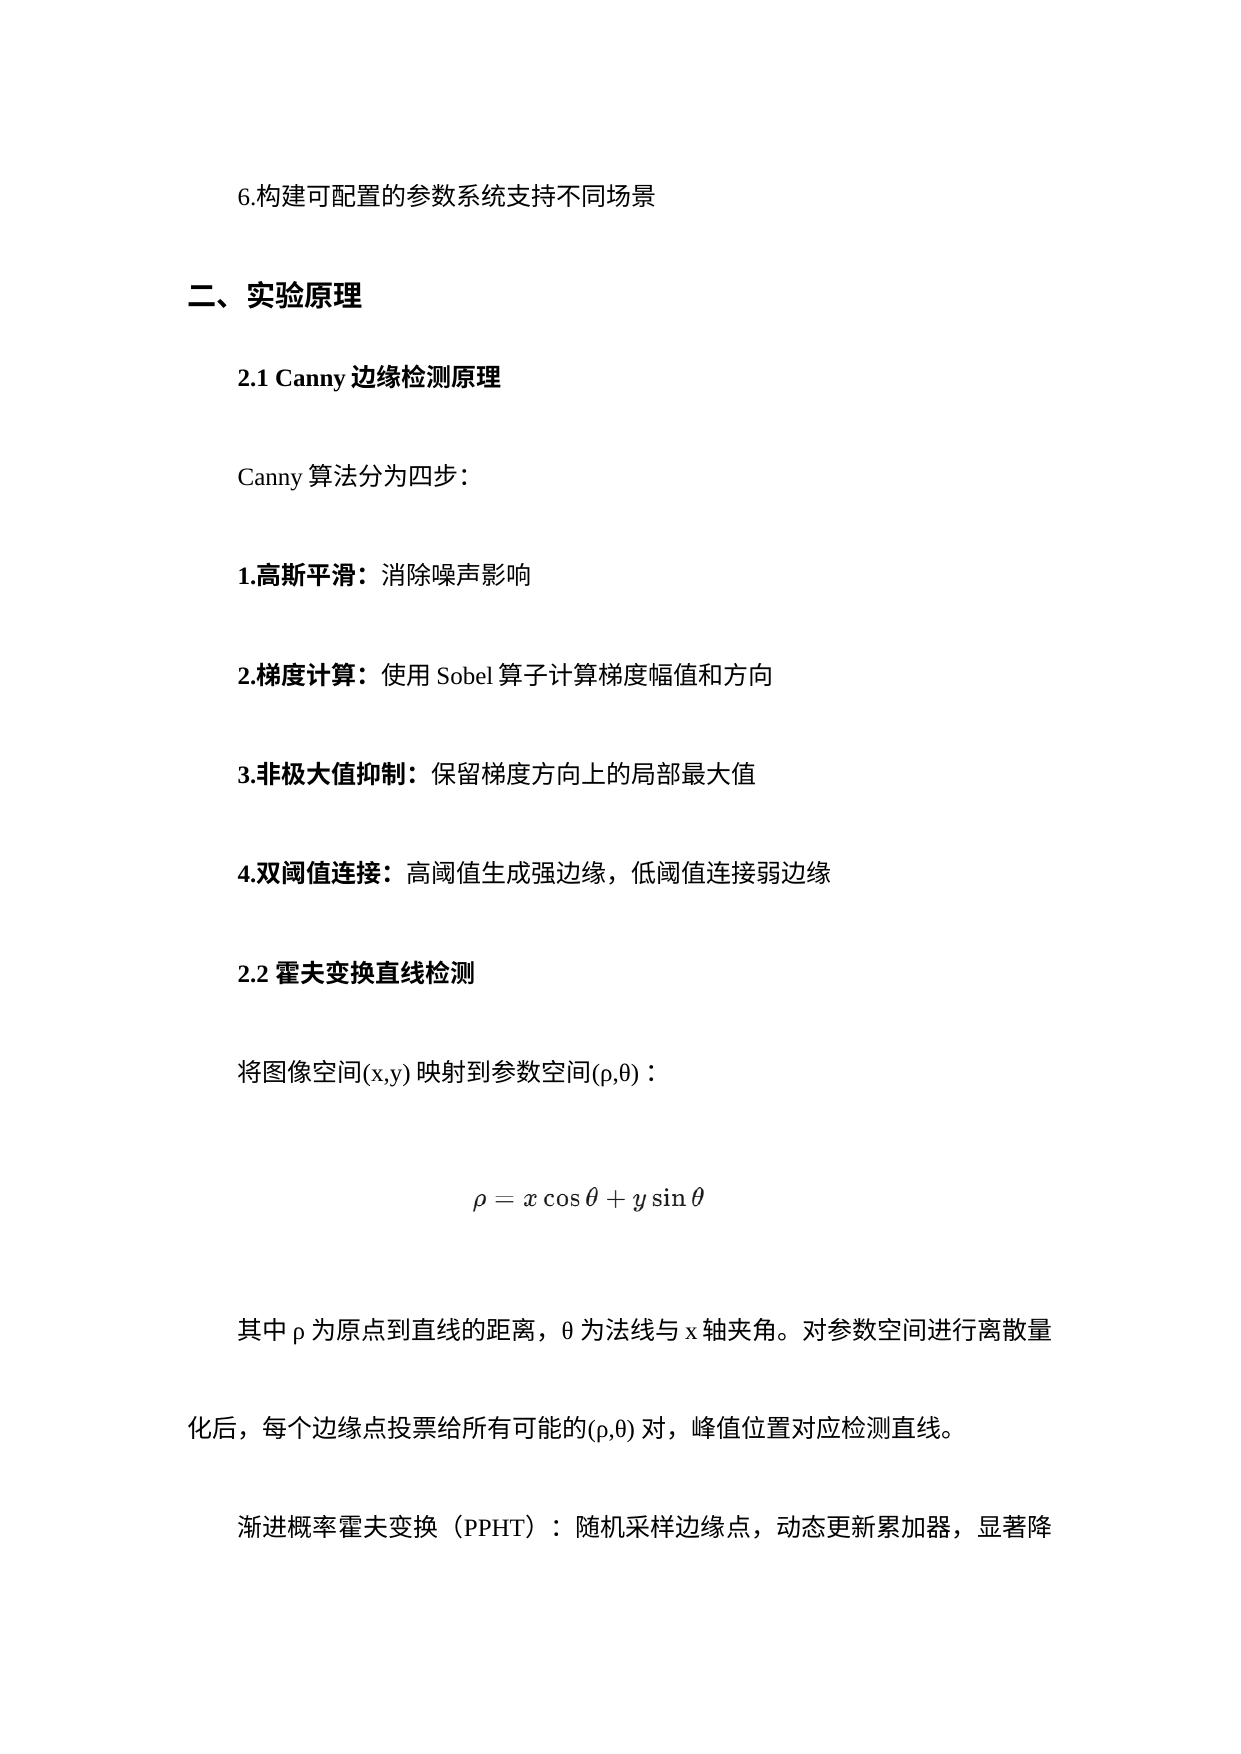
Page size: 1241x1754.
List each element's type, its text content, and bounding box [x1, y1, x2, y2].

picture [237, 1137, 924, 1260]
text 1.高斯平滑：消除噪声影响 [187, 541, 1053, 606]
text 二、实验原理 [187, 261, 1053, 326]
text 其中ρ 为原点到直线的距离，θ 为法线与x轴夹角。对参数空间进行离散量化后，每个边缘点投票给所有可能的(ρ,θ) 对，峰值位置对应检测直线。 [187, 1296, 1053, 1459]
text 2.2 霍夫变换直线检测 [187, 939, 1053, 1004]
text 3.非极大值抑制：保留梯度方向上的局部最大值 [187, 740, 1053, 805]
text 2.1 Canny边缘检测原理 [187, 343, 1053, 408]
text 将图像空间(x,y) 映射到参数空间(ρ,θ) ： [187, 1038, 1053, 1103]
text 2.梯度计算：使用Sobel算子计算梯度幅值和方向 [187, 641, 1053, 706]
text Canny算法分为四步： [187, 442, 1053, 507]
text 6.构建可配置的参数系统支持不同场景 [187, 162, 1053, 227]
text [187, 1493, 1053, 1558]
text 4.双阈值连接：高阈值生成强边缘，低阈值连接弱边缘 [187, 839, 1053, 904]
